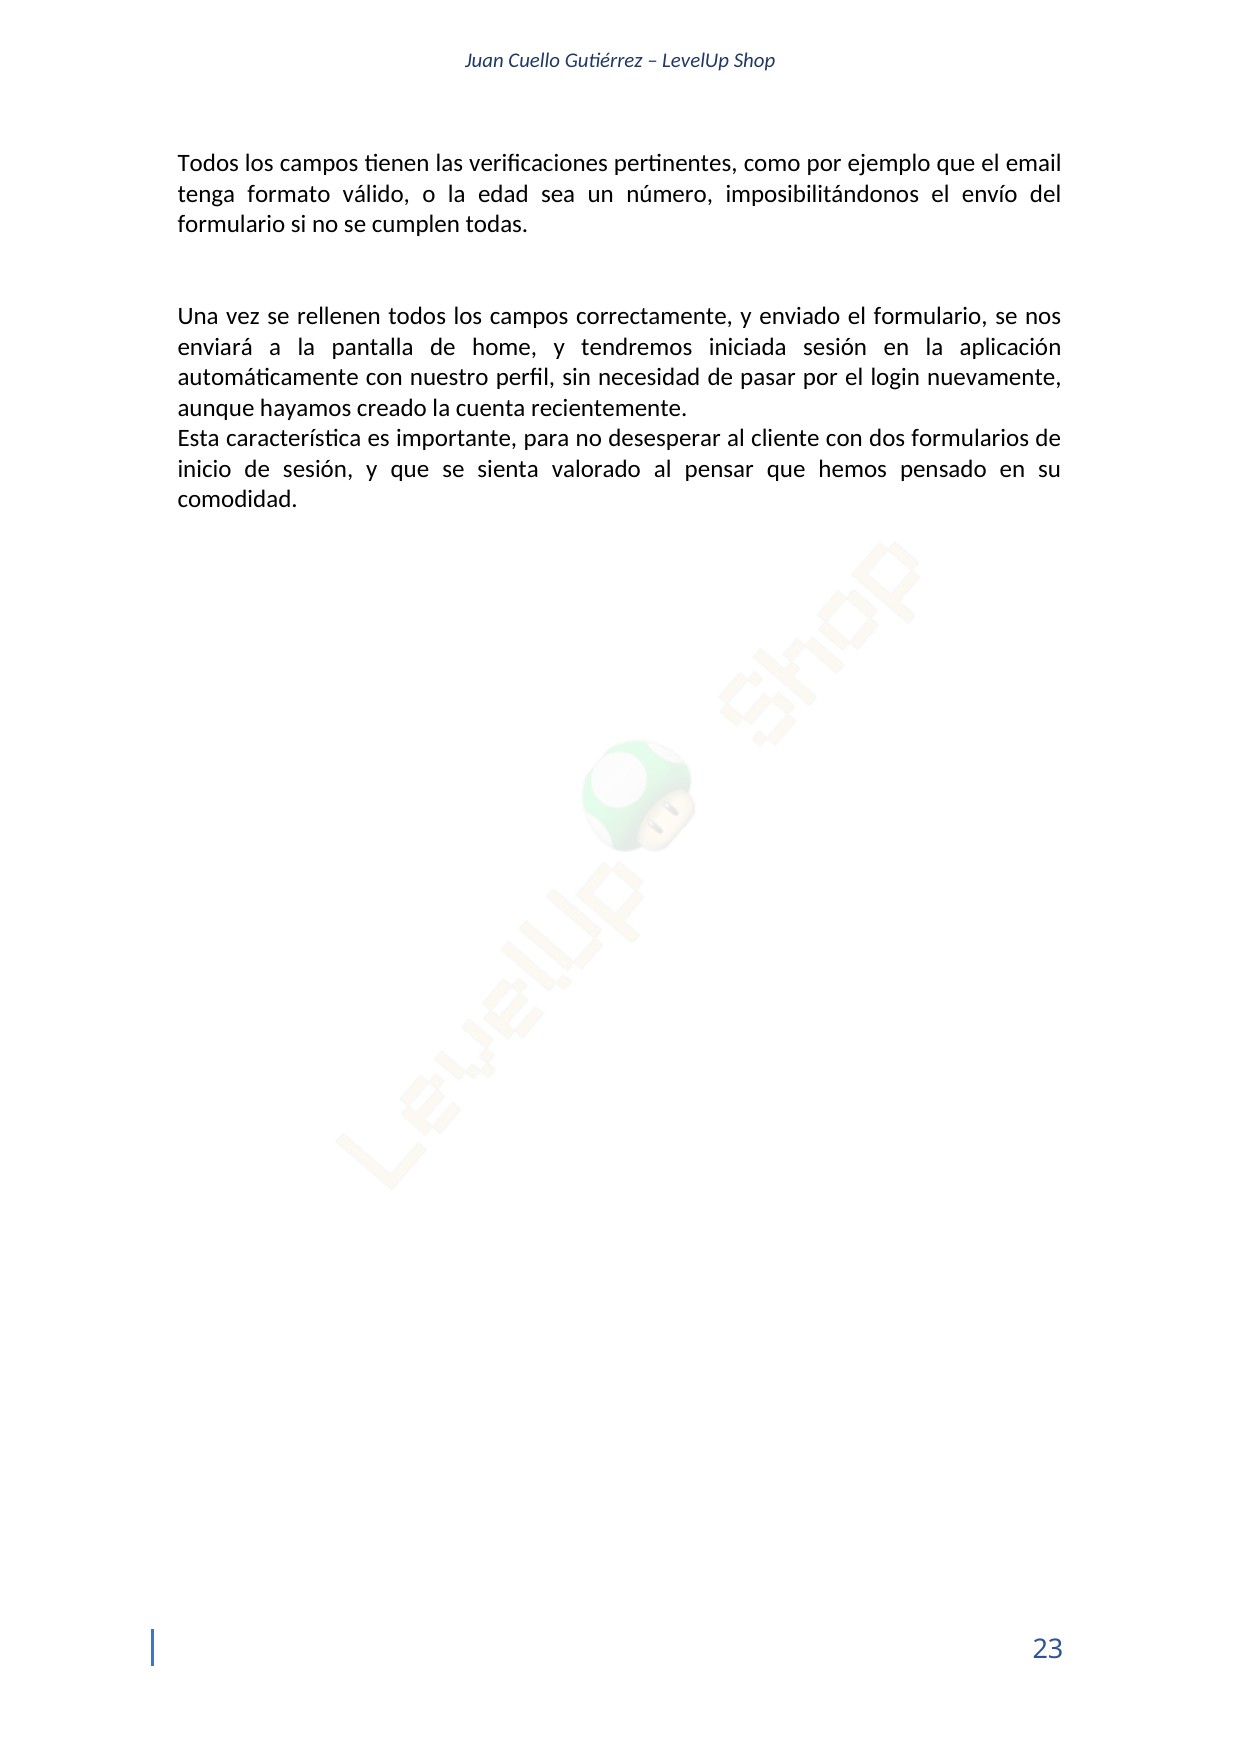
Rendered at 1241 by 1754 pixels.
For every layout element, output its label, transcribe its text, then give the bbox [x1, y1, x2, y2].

text Esta característica es importante, para no desesperar al cliente con dos formularios de inicio de sesión, y que se sienta valorado al pensar que hemos pensado en su comodidad. [177, 422, 1063, 514]
text Todos los campos tienen las verificaciones pertinentes, como por ejemplo que el email tenga formato válido, o la edad sea un número, imposibilitándonos el envío del formulario si no se cumplen todas. [177, 148, 1063, 239]
text Una vez se rellenen todos los campos correctamente, y enviado el formulario, se nos enviará a la pantalla de home, y tendremos iniciada sesión en la aplicación automáticamente con nuestro perfil, sin necesidad de pasar por el login nuevamente, aunque hayamos creado la cuenta recientemente. [177, 300, 1063, 422]
